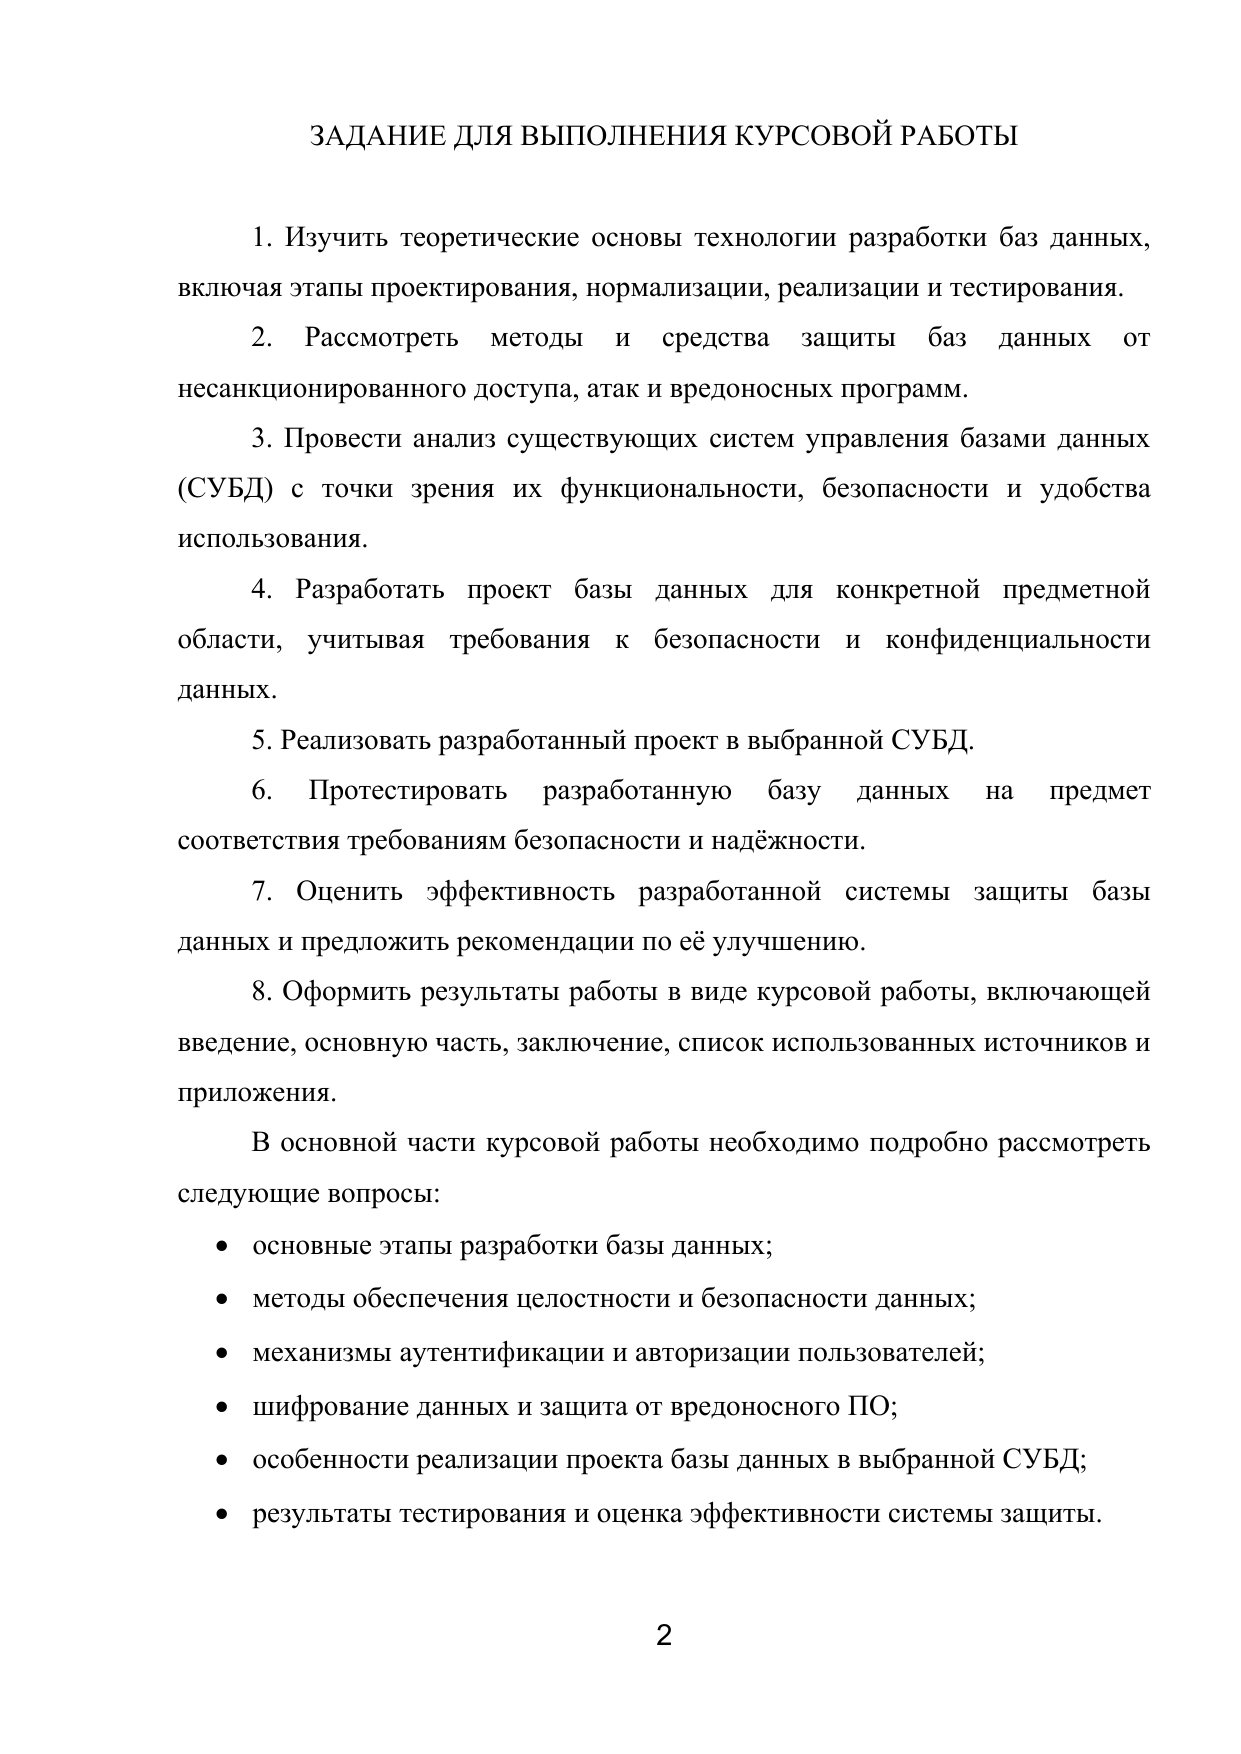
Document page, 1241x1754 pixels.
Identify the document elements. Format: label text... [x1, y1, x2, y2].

list результаты тестирования и оценка эффективности системы защиты. [215, 1493, 1152, 1528]
text 4. Разработать проект базы данных для конкретной предметной области, учитывая требования к безопасности и конфиденциальности данных. [177, 571, 1152, 705]
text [177, 118, 1152, 152]
text 5. Реализовать разработанный проект в выбранной СУБД. [177, 722, 1152, 755]
list основные этапы разработки базы данных; [215, 1225, 1152, 1261]
text 3. Провести анализ существующих систем управления базами данных (СУБД) с точки зрения их функциональности, безопасности и удобства использования. [177, 420, 1152, 554]
list механизмы аутентификации и авторизации пользователей; [215, 1332, 1152, 1368]
text 8. Оформить результаты работы в виде курсовой работы, включающей введение, основную часть, заключение, список использованных источников и приложения. [177, 973, 1152, 1108]
text 7. Оценить эффективность разработанной системы защиты базы данных и предложить рекомендации по её улучшению. [177, 873, 1152, 957]
text 2. Рассмотреть методы и средства защиты баз данных от несанкционированного доступа, атак и вредоносных программ. [177, 319, 1152, 403]
list шифрование данных и защита от вредоносного ПО; [215, 1386, 1152, 1421]
list методы обеспечения целостности и безопасности данных; [215, 1278, 1152, 1314]
text В основной части курсовой работы необходимо подробно рассмотреть следующие вопросы: [177, 1124, 1152, 1208]
text 1. Изучить теоретические основы технологии разработки баз данных, включая этапы проектирования, нормализации, реализации и тестирования. [177, 219, 1152, 303]
list особенности реализации проекта базы данных в выбранной СУБД; [215, 1439, 1152, 1475]
text 6. Протестировать разработанную базу данных на предмет соответствия требованиям безопасности и надёжности. [177, 772, 1152, 856]
